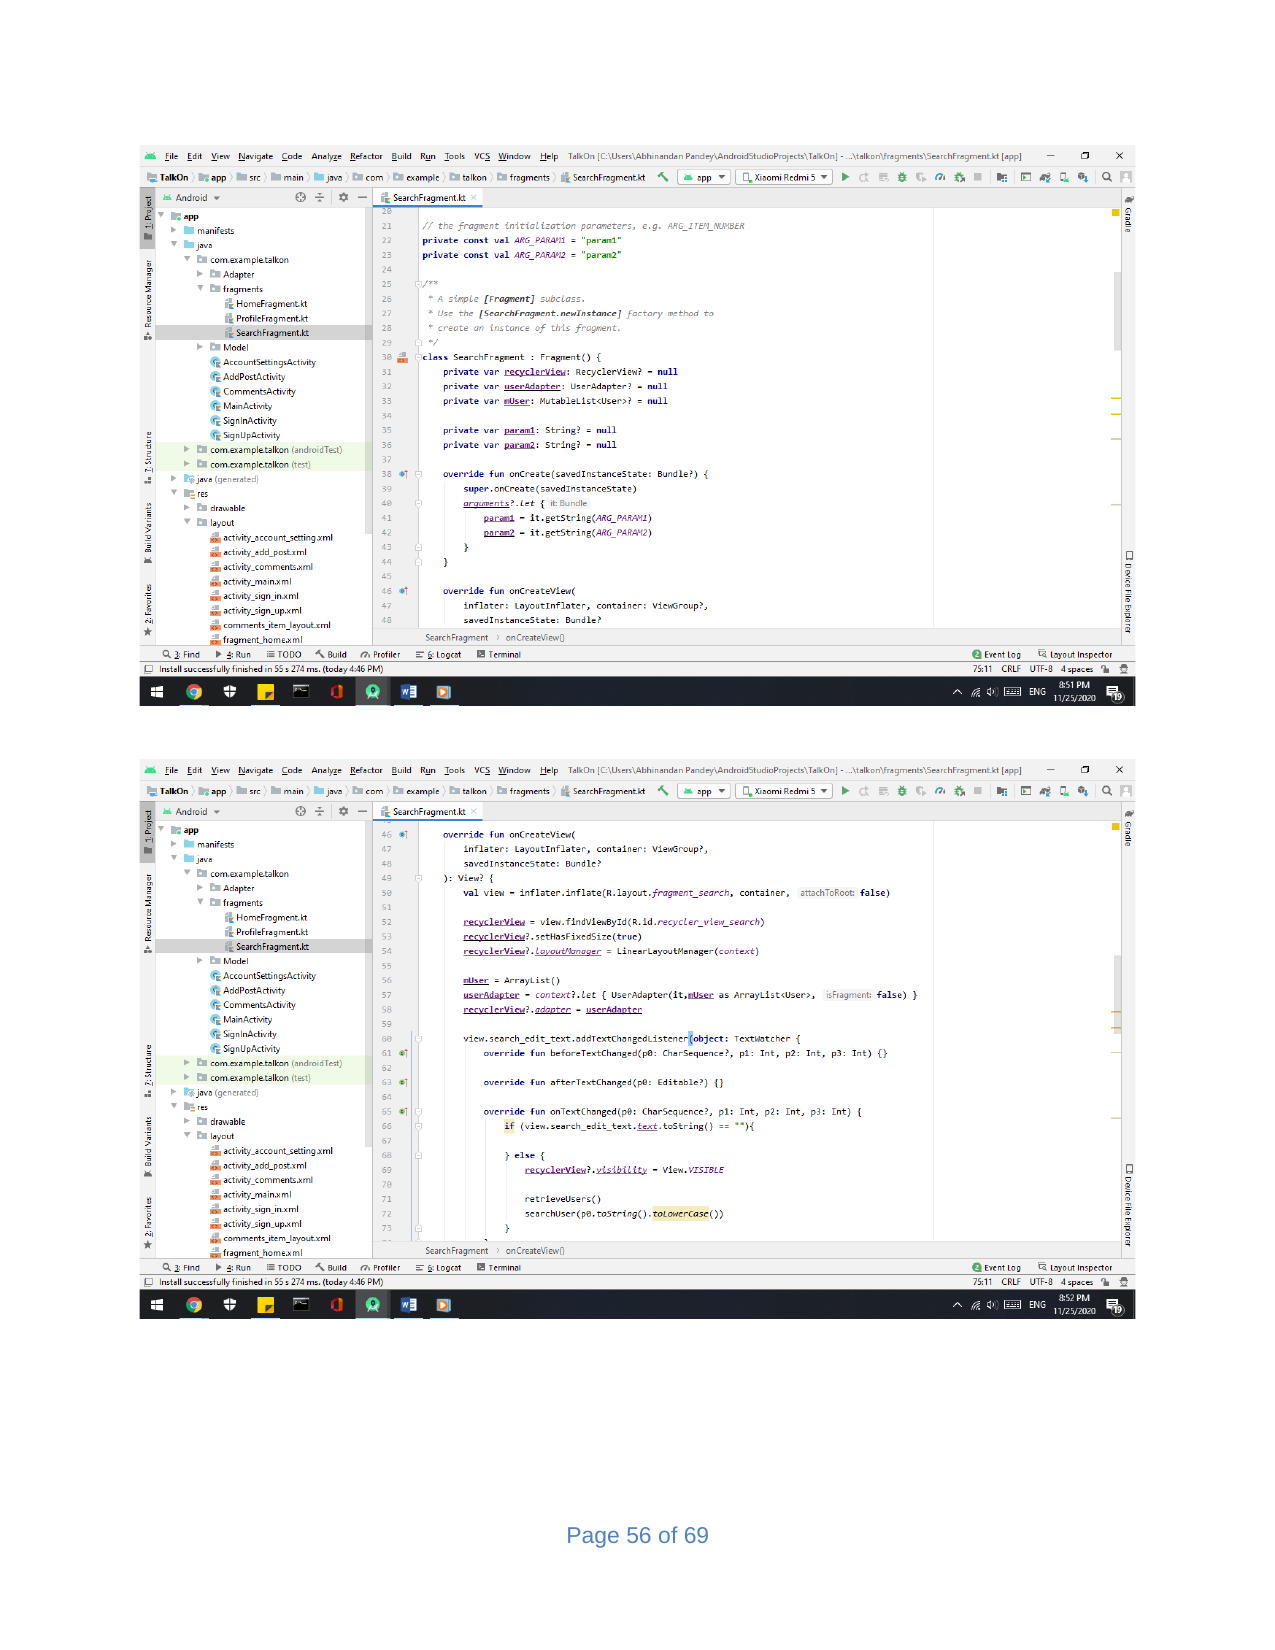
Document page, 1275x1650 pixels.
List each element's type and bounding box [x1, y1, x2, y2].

picture [139, 145, 1136, 706]
picture [139, 759, 1136, 1319]
